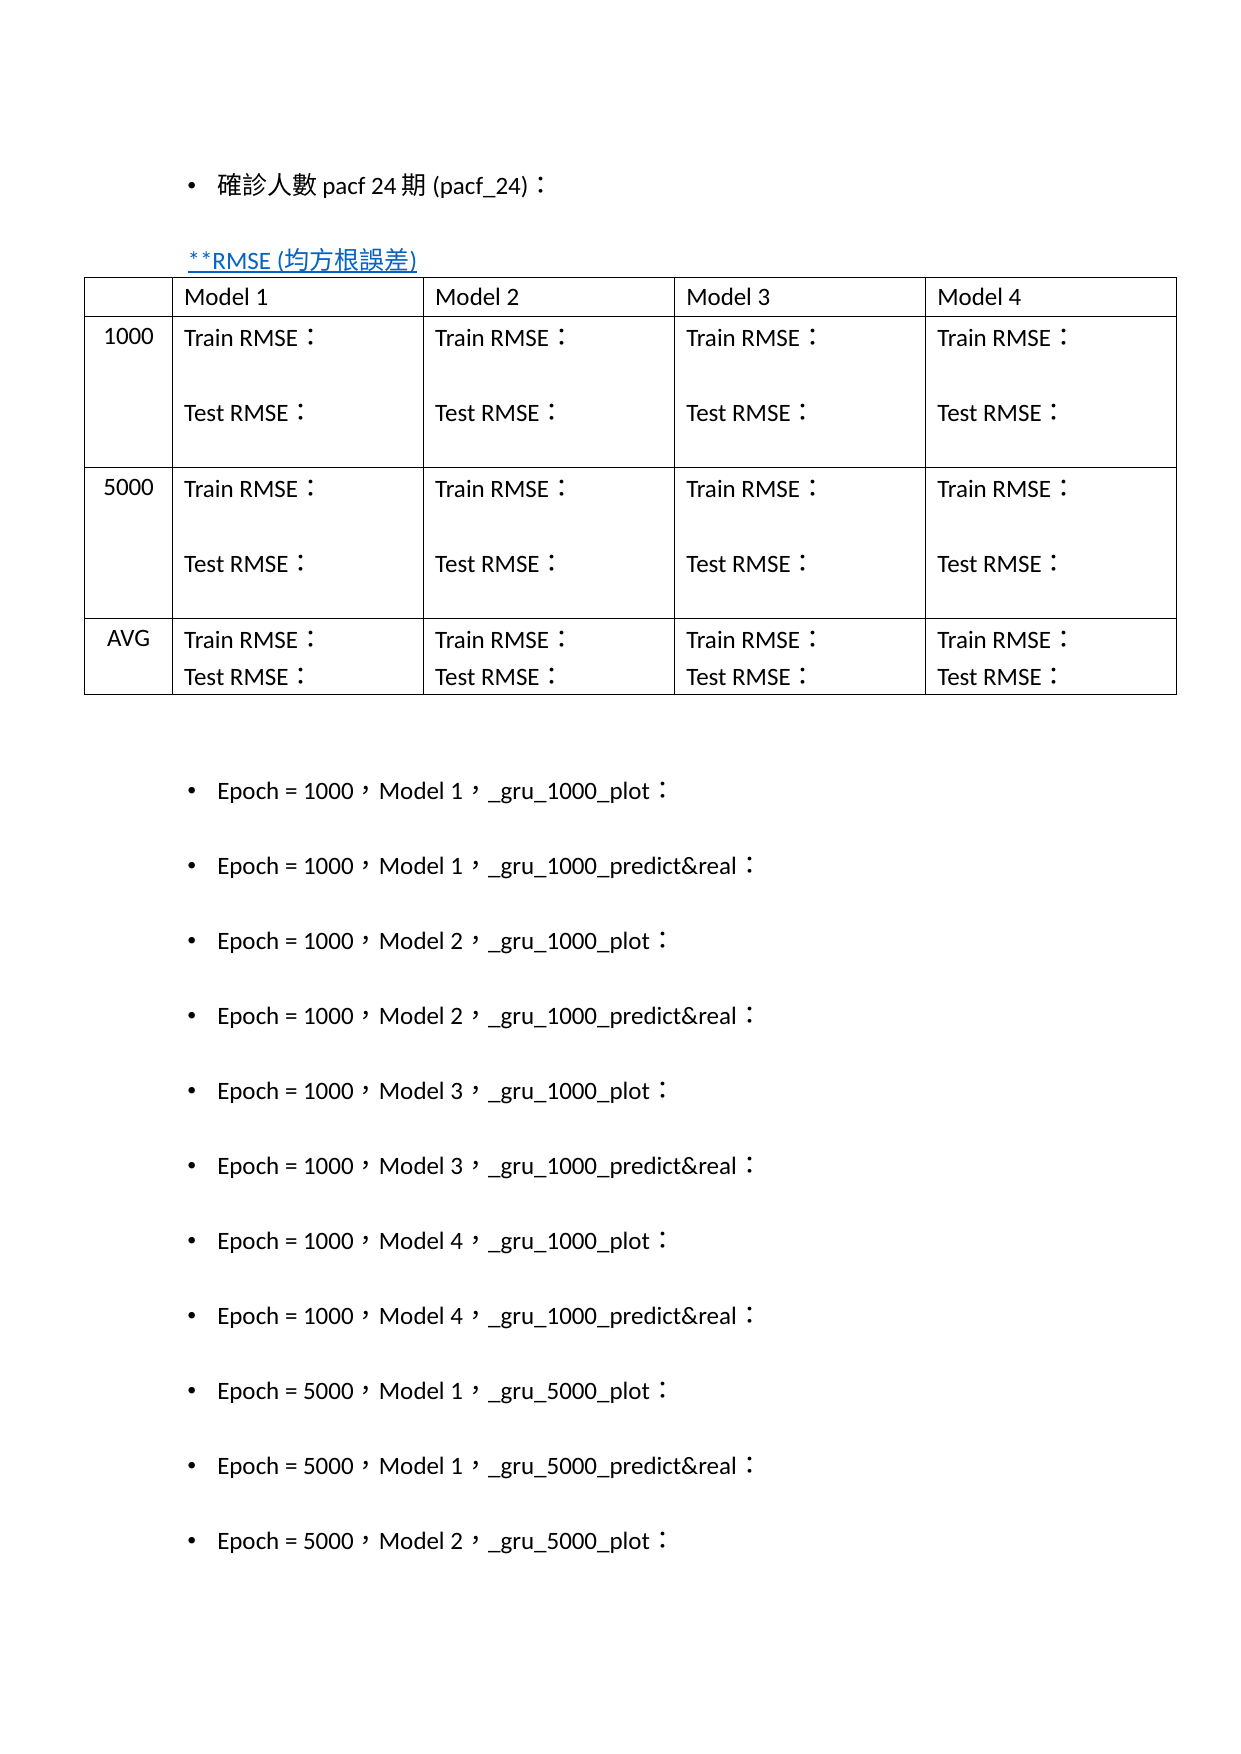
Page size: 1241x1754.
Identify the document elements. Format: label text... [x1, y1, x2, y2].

table_cell Train RMSE： Test RMSE： [424, 619, 674, 694]
list Epoch = 1000，Model 3，_gru_1000_plot： [187, 1070, 1053, 1107]
list Epoch = 1000，Model 2，_gru_1000_plot： [187, 920, 1053, 957]
table_cell Train RMSE： Test RMSE： [173, 468, 423, 618]
table_header Model 4 [926, 278, 1176, 316]
table_cell Train RMSE： Test RMSE： [926, 468, 1176, 618]
table_cell Train RMSE： Test RMSE： [675, 468, 925, 618]
table_cell AVG [85, 619, 172, 694]
table_header [85, 278, 172, 316]
list 確診人數pacf 24期 (pacf_24)： [187, 164, 1053, 202]
list Epoch = 1000，Model 4，_gru_1000_plot： [187, 1220, 1053, 1257]
list Epoch = 1000，Model 3，_gru_1000_predict&real： [187, 1145, 1053, 1182]
table_header Model 1 [173, 278, 423, 316]
list Epoch = 1000，Model 1，_gru_1000_plot： [187, 770, 1053, 807]
table_cell Train RMSE： Test RMSE： [424, 468, 674, 618]
table_header Model 2 [424, 278, 674, 316]
list Epoch = 1000，Model 4，_gru_1000_predict&real： [187, 1295, 1053, 1332]
table_cell 5000 [85, 468, 172, 618]
table_header Model 3 [675, 278, 925, 316]
table_cell Train RMSE： Test RMSE： [926, 317, 1176, 467]
list Epoch = 5000，Model 1，_gru_5000_predict&real： [187, 1445, 1053, 1482]
text **RMSE (均方根誤差) [187, 239, 1053, 277]
table_cell Train RMSE： Test RMSE： [173, 619, 423, 694]
list Epoch = 1000，Model 1，_gru_1000_predict&real： [187, 845, 1053, 882]
table_cell Train RMSE： Test RMSE： [675, 619, 925, 694]
list Epoch = 1000，Model 2，_gru_1000_predict&real： [187, 995, 1053, 1032]
table_cell Train RMSE： Test RMSE： [424, 317, 674, 467]
table_cell Train RMSE： Test RMSE： [926, 619, 1176, 694]
list Epoch = 5000，Model 1，_gru_5000_plot： [187, 1370, 1053, 1407]
table_cell Train RMSE： Test RMSE： [173, 317, 423, 467]
list Epoch = 5000，Model 2，_gru_5000_plot： [187, 1520, 1053, 1557]
table_cell Train RMSE： Test RMSE： [675, 317, 925, 467]
table_cell 1000 [85, 317, 172, 467]
